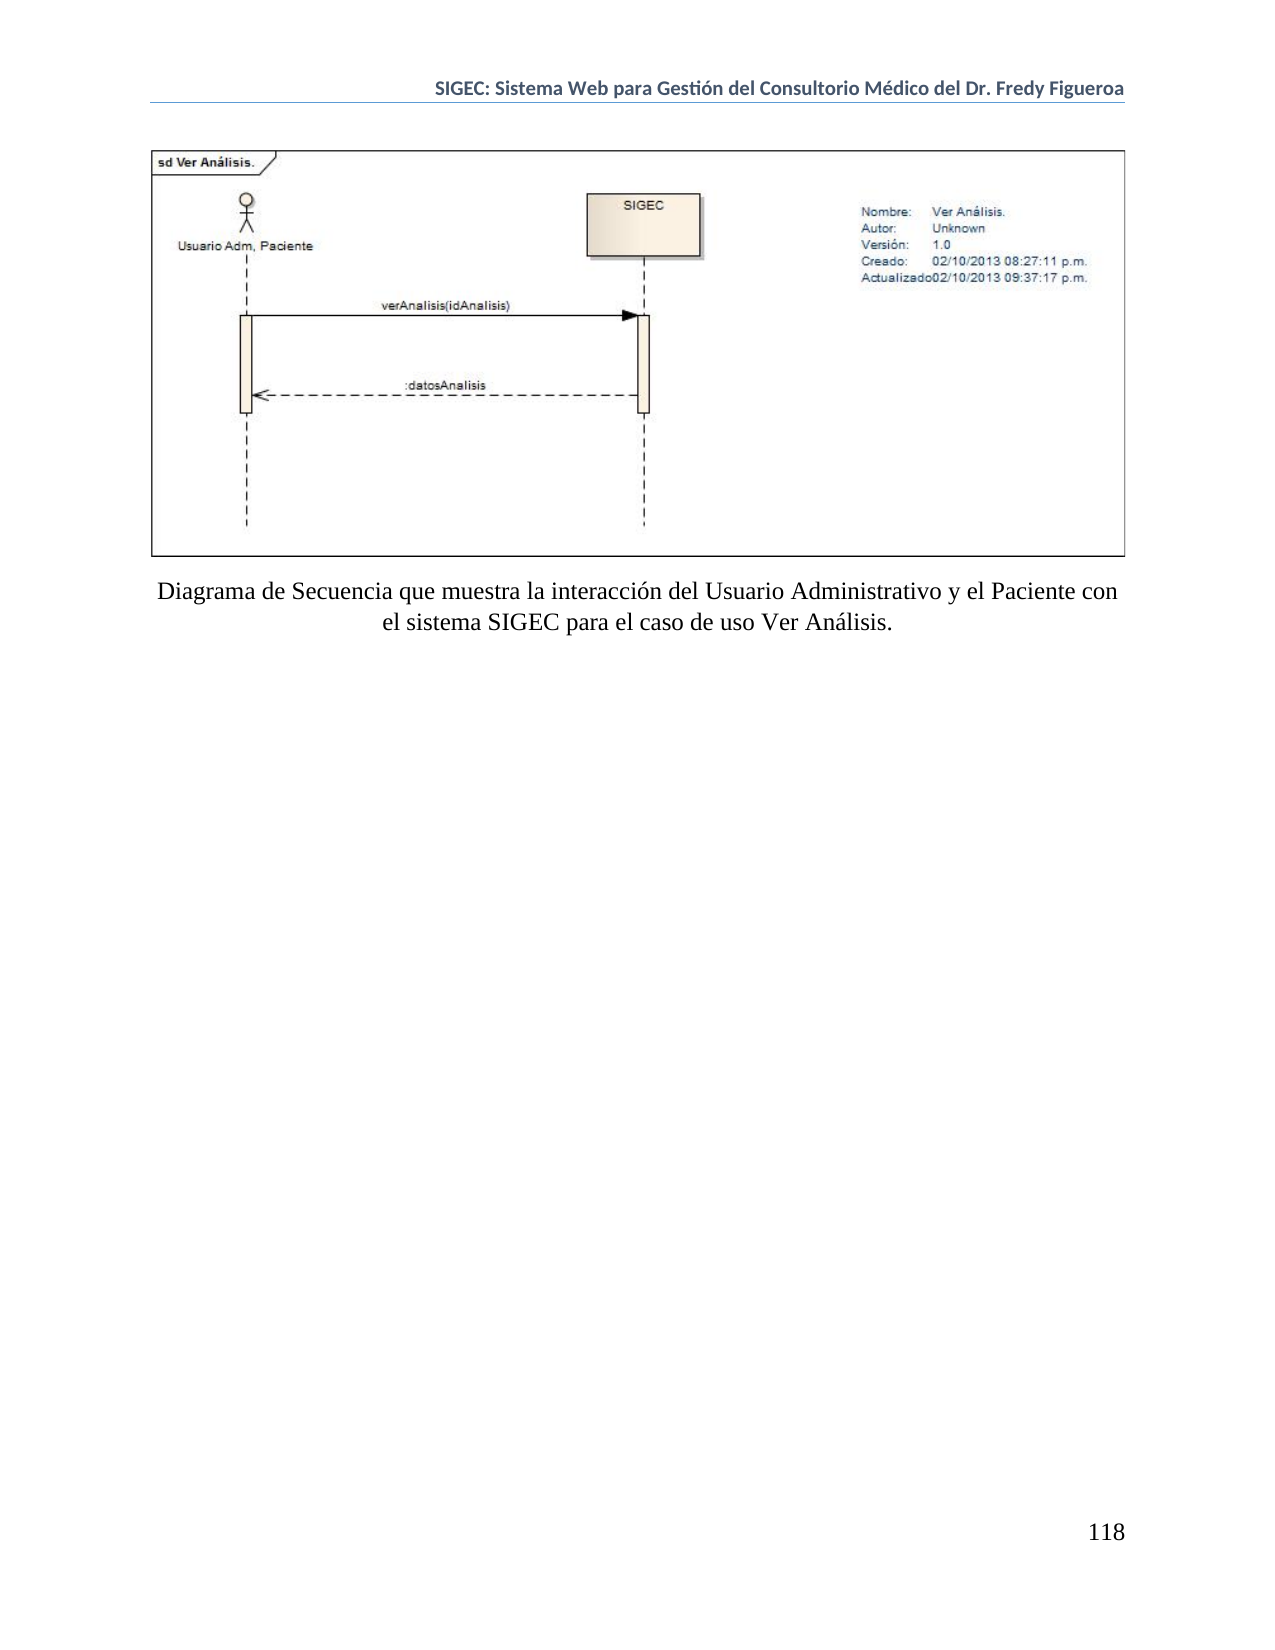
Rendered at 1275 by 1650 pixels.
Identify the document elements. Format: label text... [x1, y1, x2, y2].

text Diagrama de Secuencia que muestra la interacción del Usuario Administrativo y el Paciente con el sistema SIGEC para el caso de uso Ver Análisis. [150, 576, 1125, 636]
picture [150, 150, 1125, 557]
